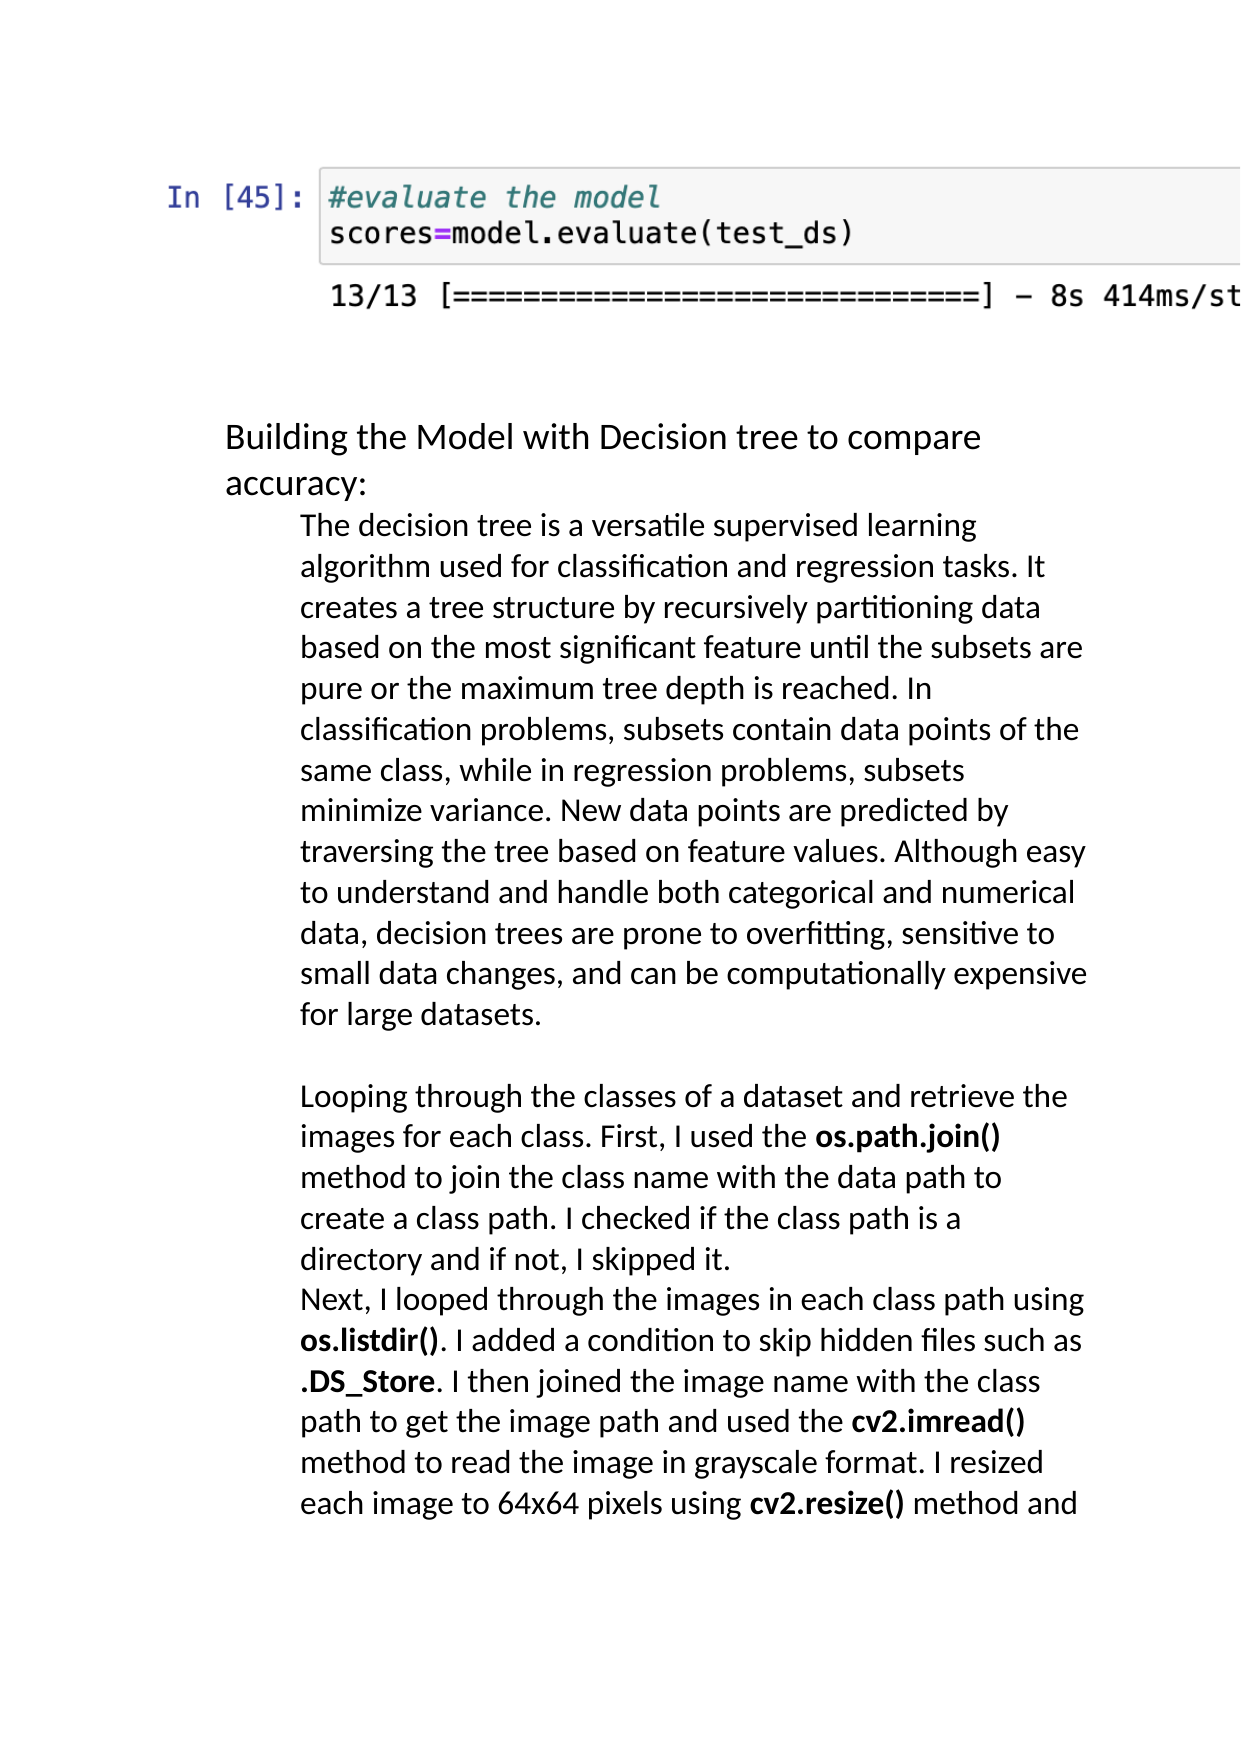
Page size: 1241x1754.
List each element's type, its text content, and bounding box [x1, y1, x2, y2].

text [300, 1278, 1090, 1523]
text Looping through the classes of a dataset and retrieve the images for each class. First, I used the os.path.join() method to join the class name with the data path to create a class path. I checked if the class path is a directory and if not, I skipped it. [300, 1074, 1090, 1278]
subtitle Building the Model with Decision tree to compare accuracy: [225, 413, 1090, 504]
text The decision tree is a versatile supervised learning algorithm used for classification and regression tasks. It creates a tree structure by recursively partitioning data based on the most significant feature until the subsets are pure or the maximum tree depth is reached. In classification problems, subsets contain data points of the same class, while in regression problems, subsets minimize variance. New data points are predicted by traversing the tree based on feature values. Although easy to understand and handle both categorical and numerical data, decision trees are prone to overfitting, sensitive to small data changes, and can be computationally expensive for large datasets. [300, 504, 1090, 1034]
picture [150, 150, 1241, 327]
